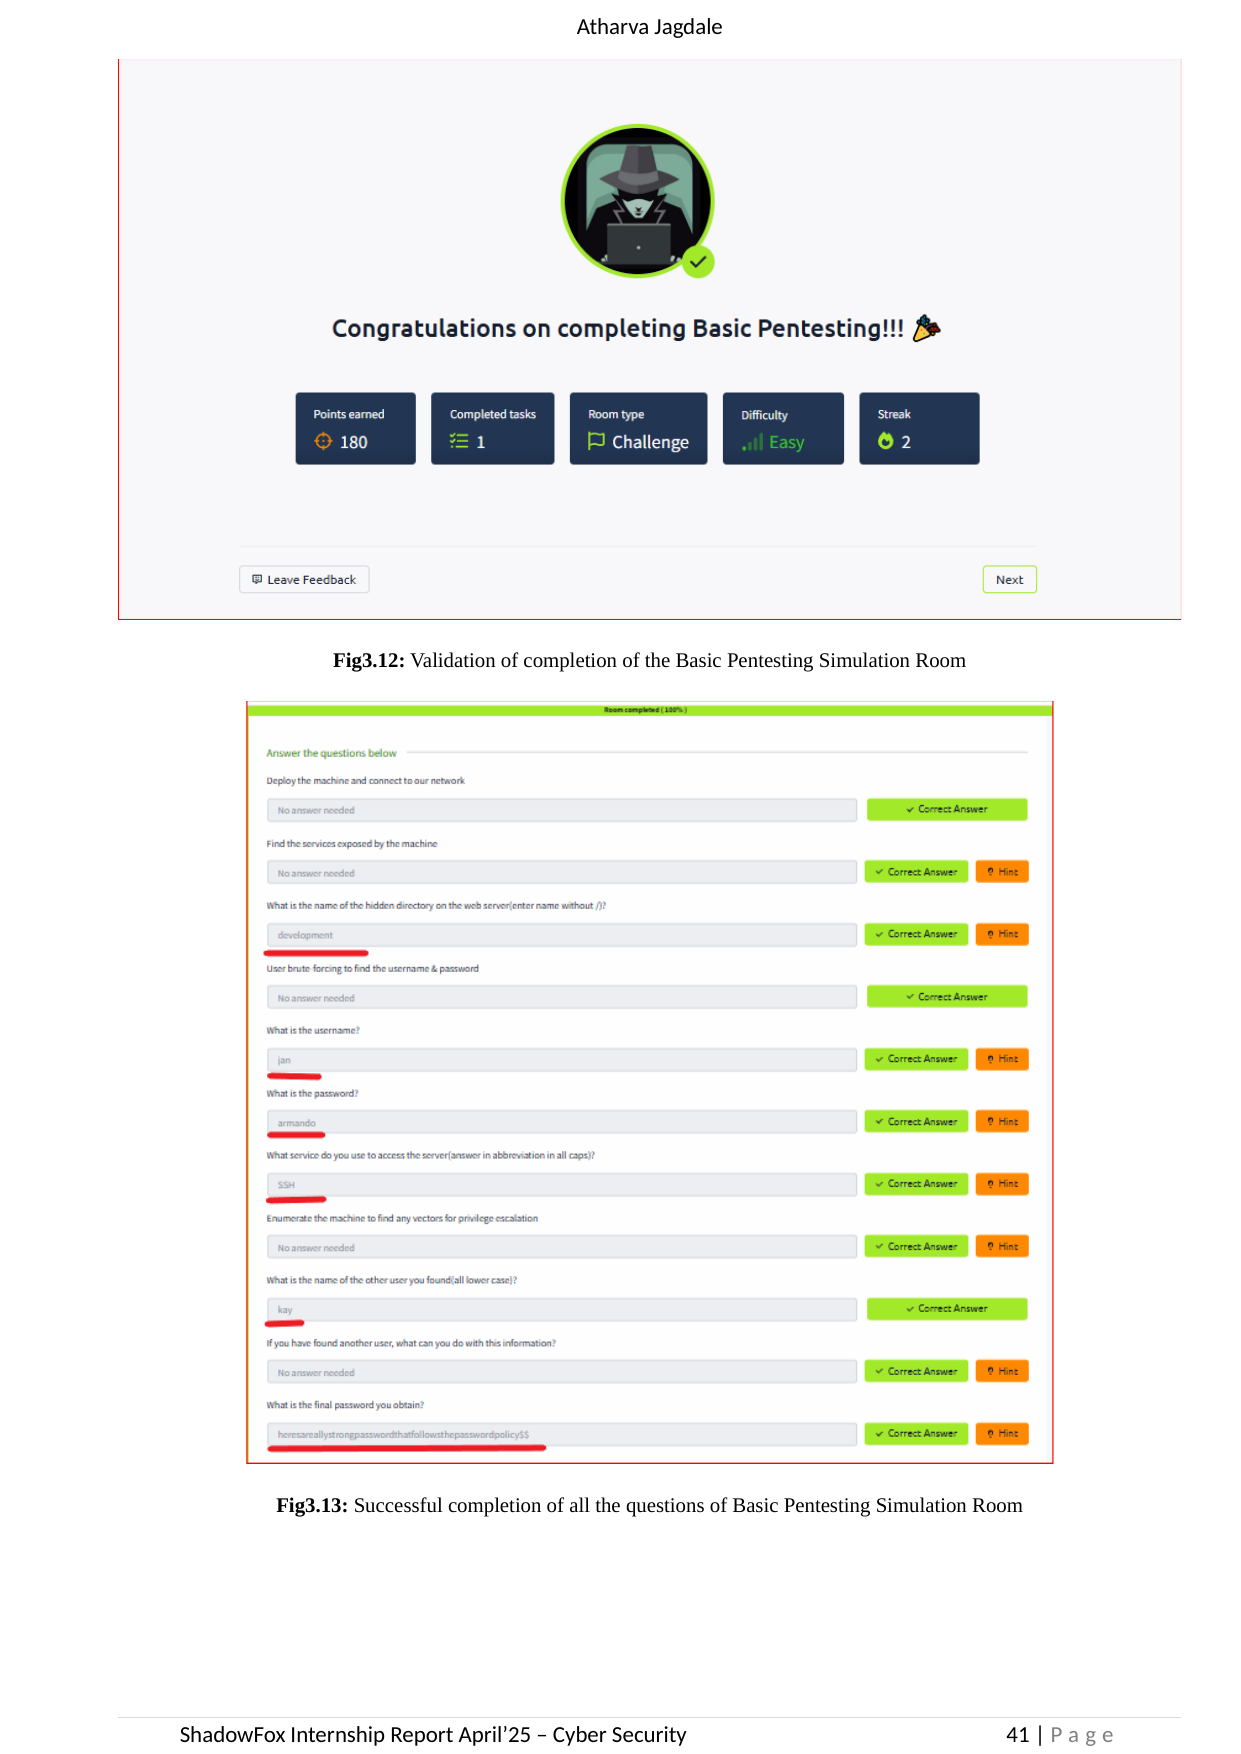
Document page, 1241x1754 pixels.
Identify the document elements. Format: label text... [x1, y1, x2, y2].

picture [118, 701, 1182, 1464]
text Fig3.12: Validation of completion of the Basic Pentesting Simulation Room [118, 648, 1181, 672]
text Fig3.13: Successful completion of all the questions of Basic Pentesting Simulation Room [118, 1493, 1181, 1517]
picture [118, 59, 1182, 620]
